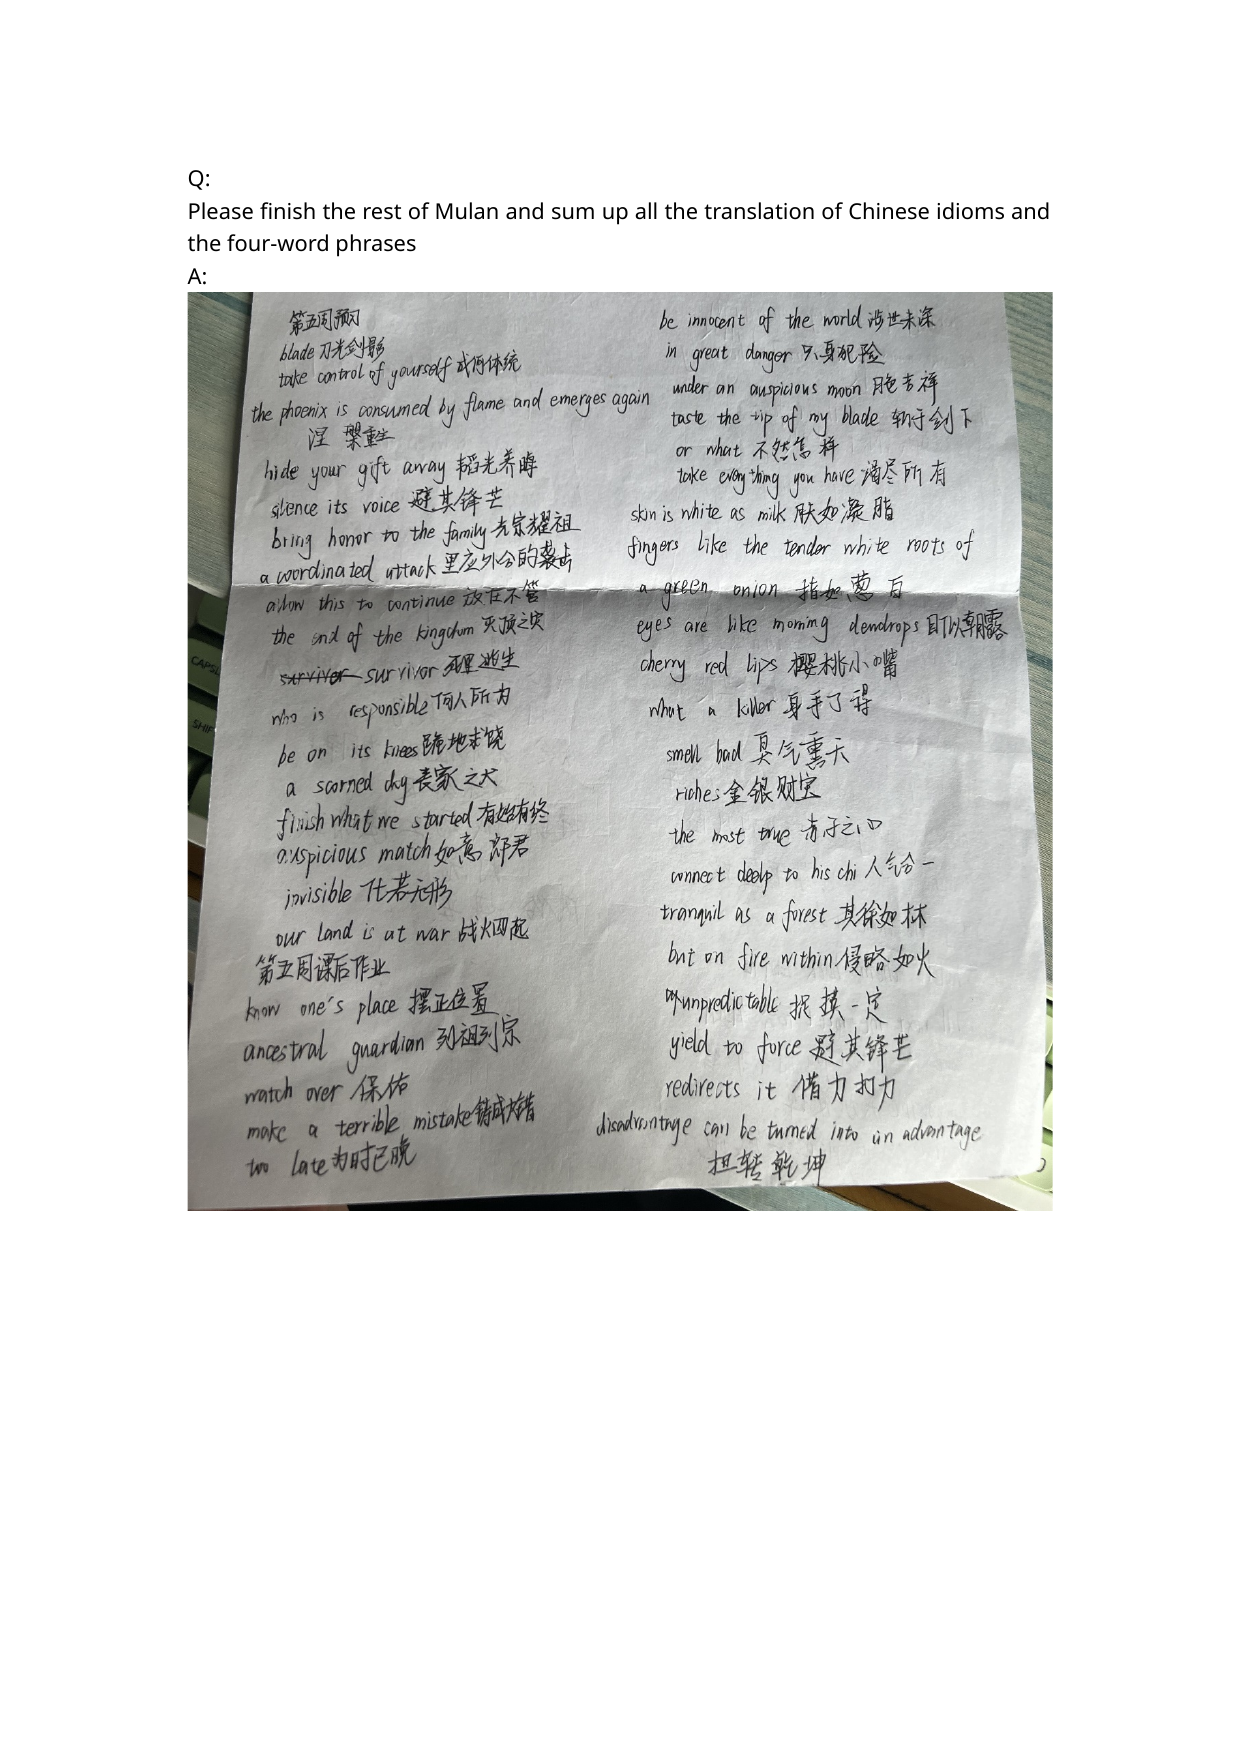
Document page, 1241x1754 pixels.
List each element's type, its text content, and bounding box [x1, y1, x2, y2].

text A: [187, 259, 1053, 292]
picture [187, 292, 1053, 1211]
text Q: [187, 162, 1053, 194]
text Please finish the rest of Mulan and sum up all the translation of Chinese idioms and the four-word phrases [187, 194, 1053, 259]
